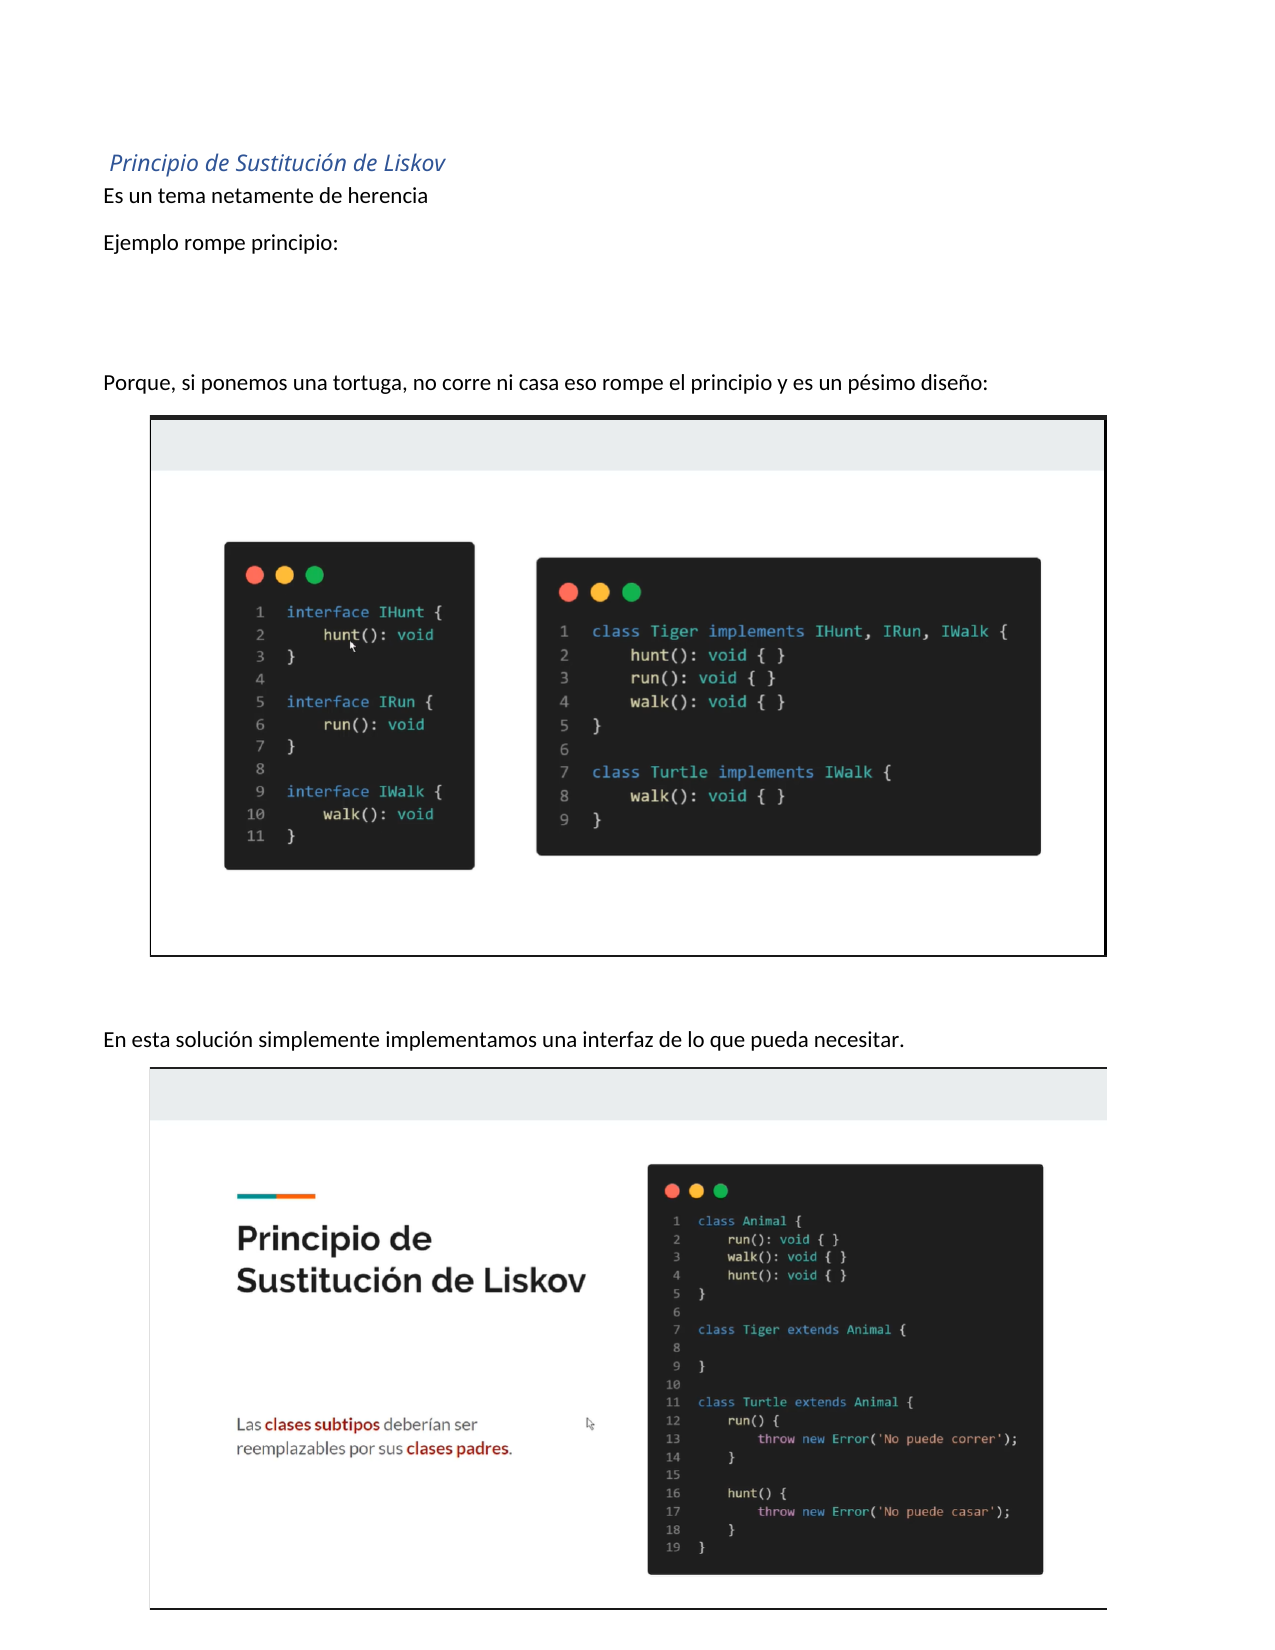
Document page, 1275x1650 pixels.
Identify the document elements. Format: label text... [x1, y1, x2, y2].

text Porque, si ponemos una tortuga, no corre ni casa eso rompe el principio y es un pésimo diseño: [103, 368, 1098, 396]
text En esta solución simplemente implementamos una interfaz de lo que pueda necesitar. [103, 1025, 1098, 1053]
picture [149, 415, 1107, 957]
picture [149, 1067, 1107, 1610]
text Ejemplo rompe principio: [103, 228, 1098, 256]
subtitle Principio de Sustitución de Liskov [103, 147, 1098, 178]
text Es un tema netamente de herencia [103, 181, 1098, 209]
